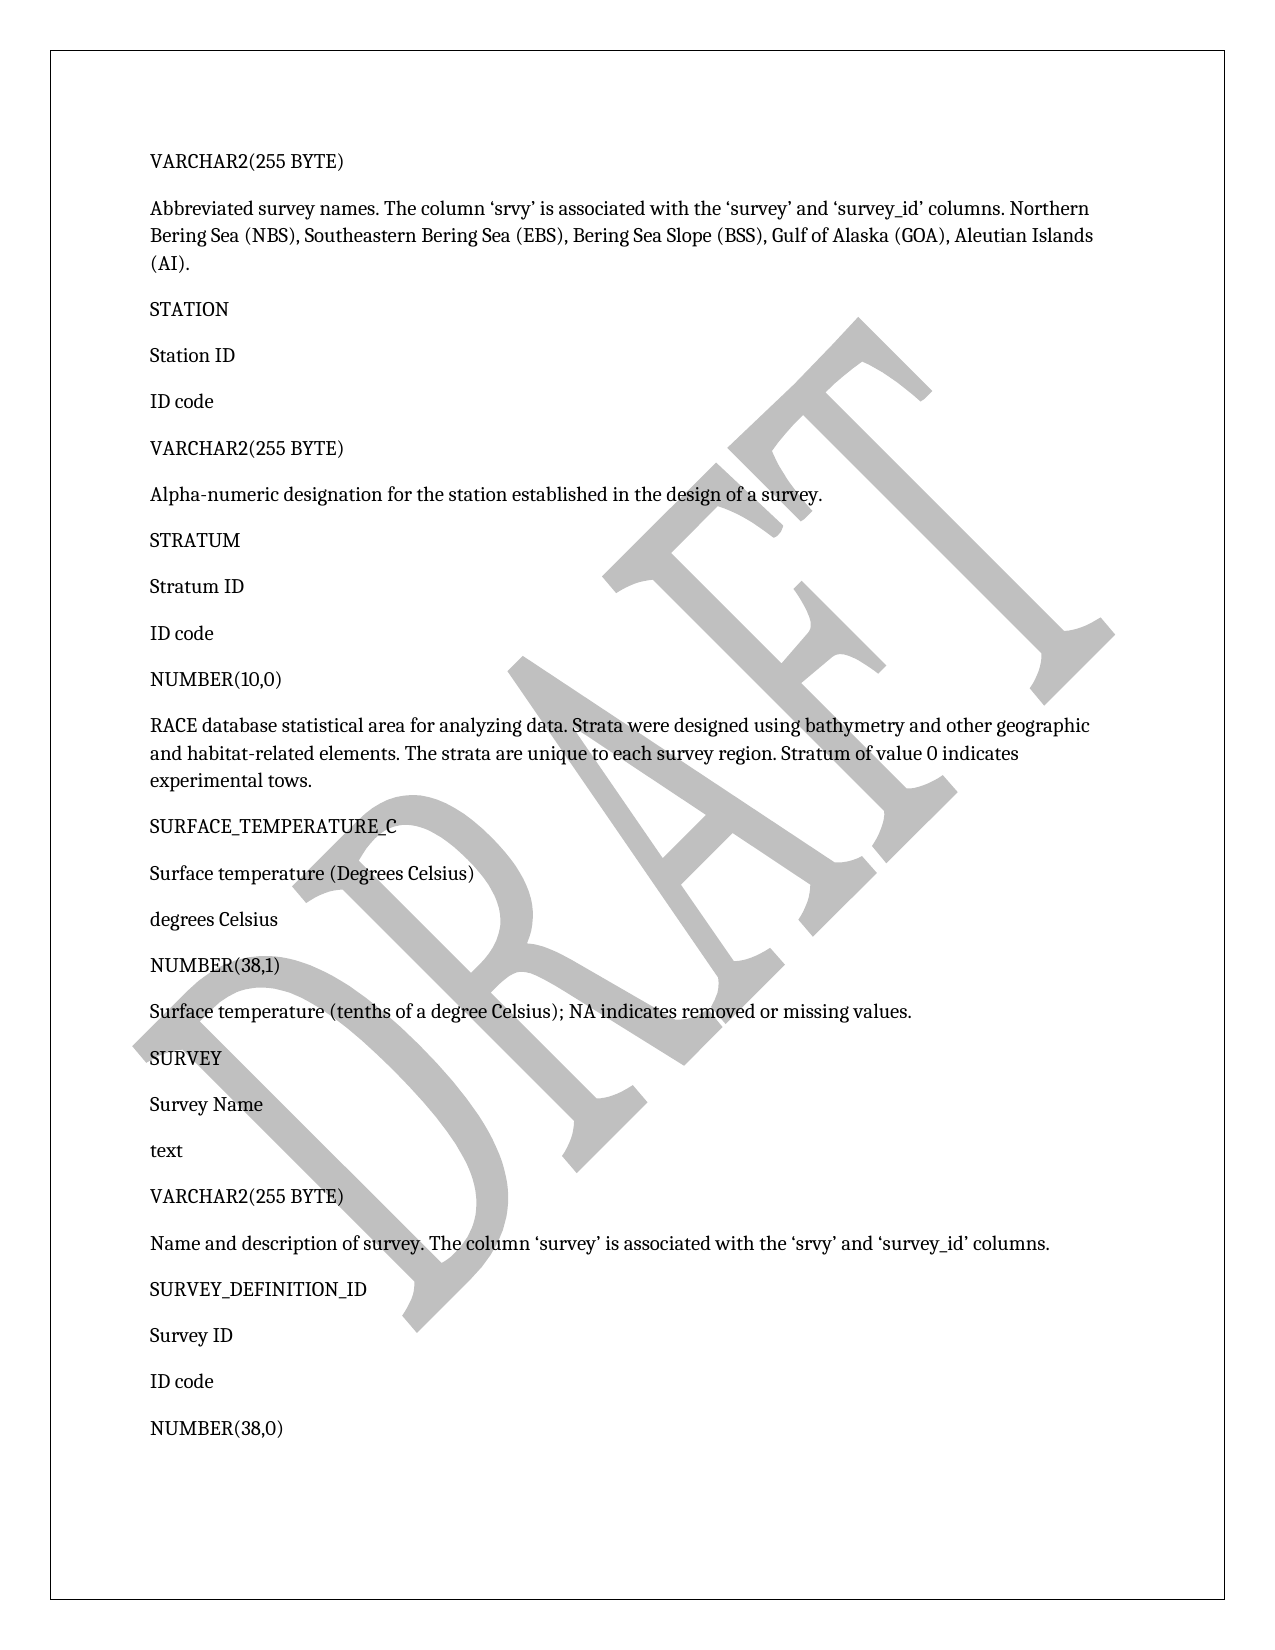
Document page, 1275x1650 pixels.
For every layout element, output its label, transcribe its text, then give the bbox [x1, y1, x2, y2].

text ID code [150, 390, 1125, 414]
text VARCHAR2(255 BYTE) [150, 436, 1125, 460]
text SURVEY [150, 1046, 1125, 1070]
text STATION [150, 297, 1125, 321]
text Surface temperature (tenths of a degree Celsius); NA indicates removed or missing values. [150, 1000, 1125, 1024]
text NUMBER(10,0) [150, 667, 1125, 691]
text text [150, 1139, 1125, 1163]
text STRATUM [150, 529, 1125, 553]
text NUMBER(38,1) [150, 954, 1125, 978]
text Survey ID [150, 1324, 1125, 1348]
text degrees Celsius [150, 907, 1125, 931]
text Stratum ID [150, 575, 1125, 599]
text Name and description of survey. The column ‘survey’ is associated with the ‘srvy’ and ‘survey_id’ columns. [150, 1231, 1125, 1255]
text Survey Name [150, 1092, 1125, 1116]
text VARCHAR2(255 BYTE) [150, 1185, 1125, 1209]
text ID code [150, 621, 1125, 645]
text RACE database statistical area for analyzing data. Strata were designed using bathymetry and other geographic and habitat-related elements. The strata are unique to each survey region. Stratum of value 0 indicates experimental tows. [150, 714, 1125, 793]
text Alpha-numeric designation for the station established in the design of a survey. [150, 482, 1125, 506]
text VARCHAR2(255 BYTE) [150, 150, 1125, 174]
text ID code [150, 1370, 1125, 1394]
text Surface temperature (Degrees Celsius) [150, 861, 1125, 885]
text Abbreviated survey names. The column ‘srvy’ is associated with the ‘survey’ and ‘survey_id’ columns. Northern Bering Sea (NBS), Southeastern Bering Sea (EBS), Bering Sea Slope (BSS), Gulf of Alaska (GOA), Aleutian Islands (AI). [150, 196, 1125, 275]
text NUMBER(38,0) [150, 1416, 1125, 1440]
text SURVEY_DEFINITION_ID [150, 1277, 1125, 1301]
text SURFACE_TEMPERATURE_C [150, 815, 1125, 839]
text Station ID [150, 344, 1125, 368]
